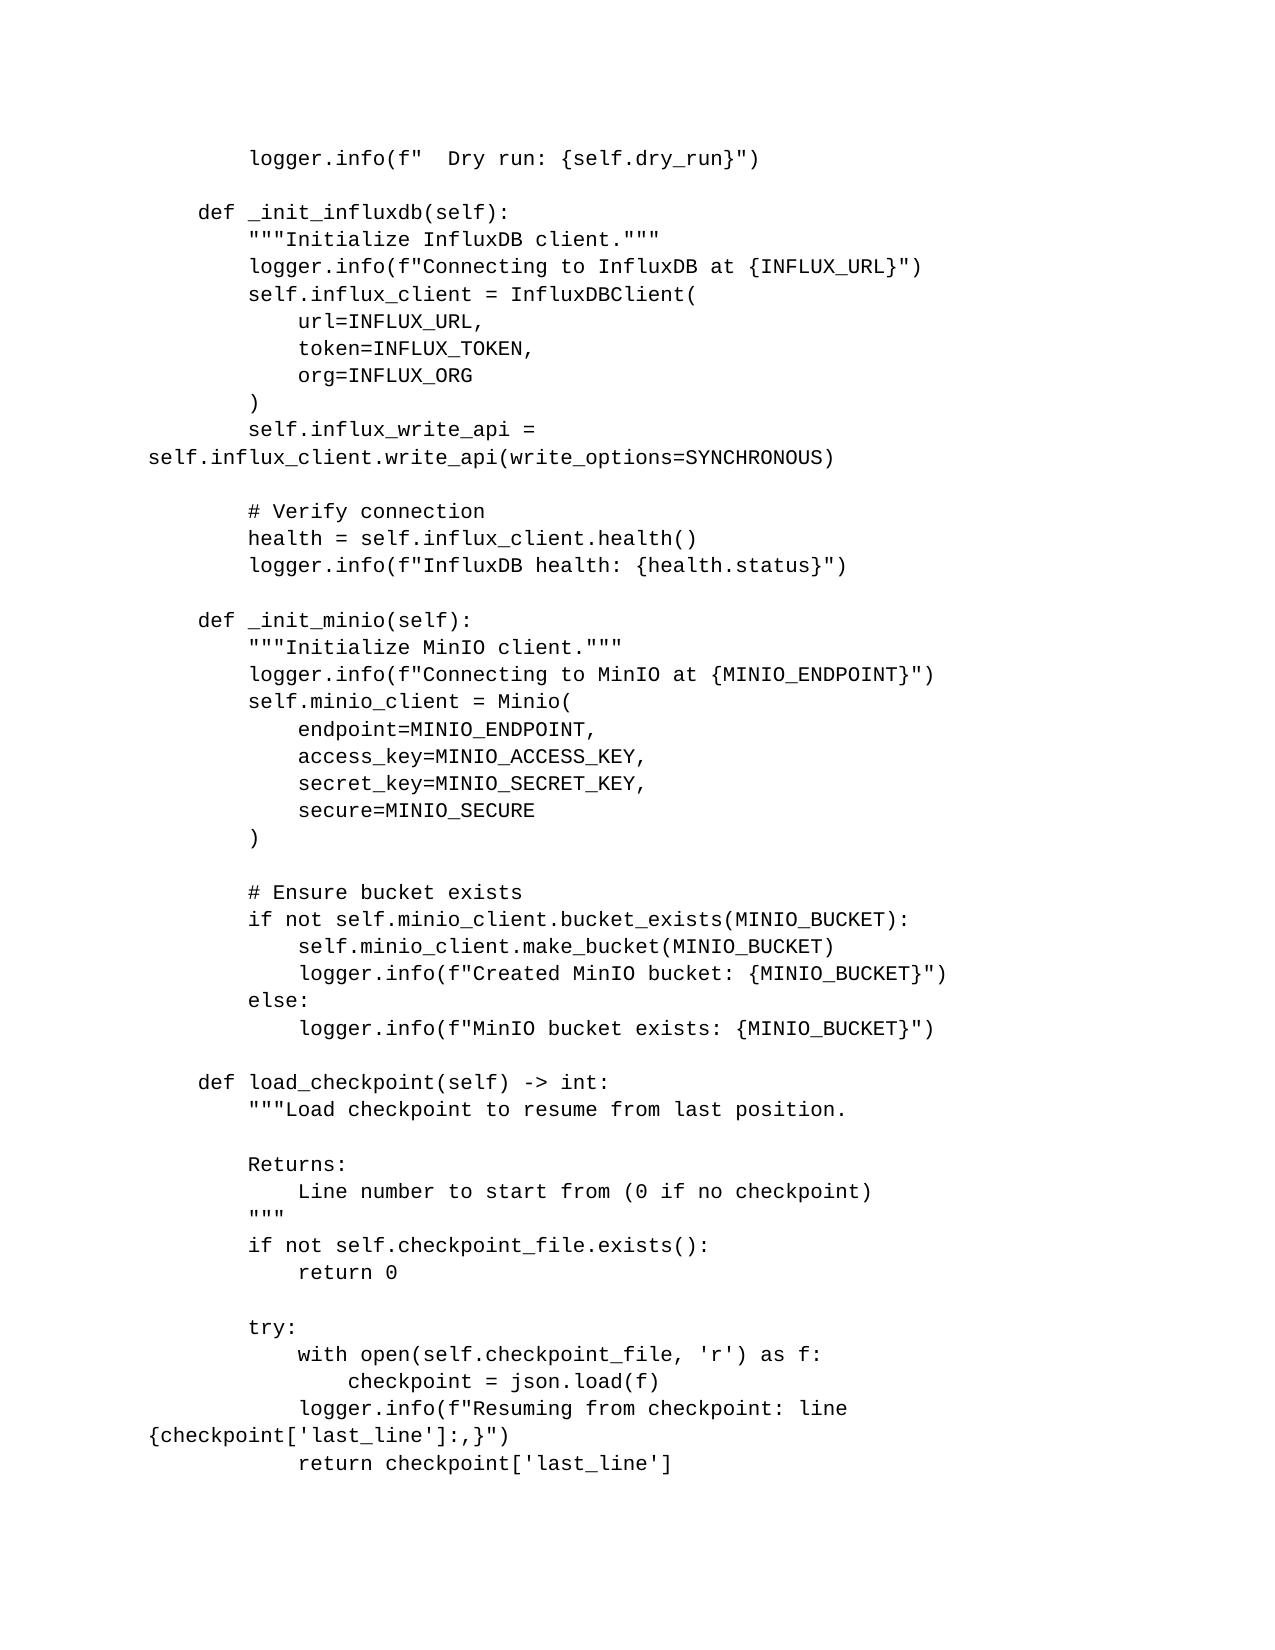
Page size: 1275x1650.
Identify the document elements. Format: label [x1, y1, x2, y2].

text [148, 148, 1127, 1476]
